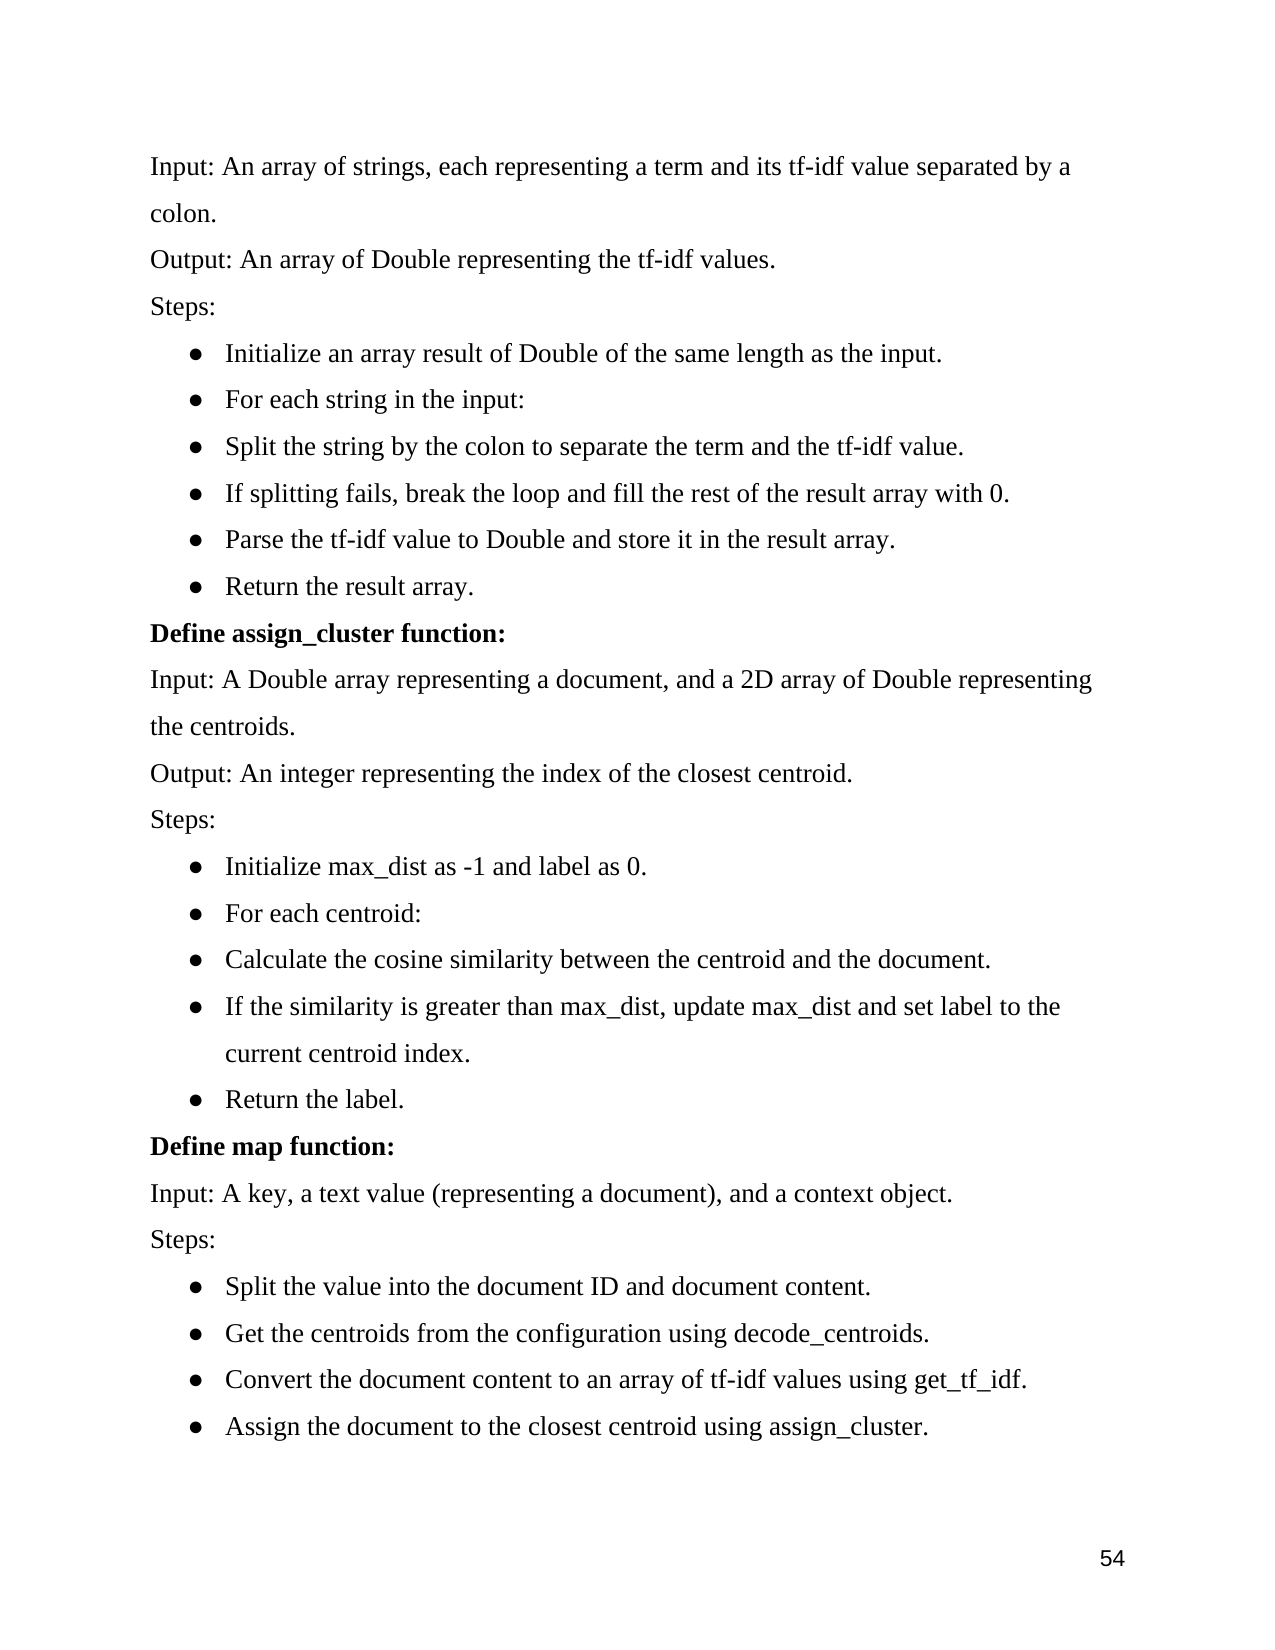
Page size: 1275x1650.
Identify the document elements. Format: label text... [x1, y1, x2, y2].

text Steps: [150, 1223, 1125, 1254]
text Input: A key, a text value (representing a document), and a context object. [150, 1177, 1125, 1208]
text Steps: [150, 803, 1125, 834]
list Assign the document to the closest centroid using assign_cluster. [187, 1410, 1125, 1441]
list Get the centroids from the configuration using decode_centroids. [187, 1317, 1125, 1348]
list Split the value into the document ID and document content. [187, 1270, 1125, 1301]
list Return the result array. [187, 570, 1125, 601]
list Initialize max_dist as -1 and label as 0. [187, 850, 1125, 881]
list Parse the tf-idf value to Double and store it in the result array. [187, 523, 1125, 554]
list Return the label. [187, 1083, 1125, 1114]
list Calculate the cosine similarity between the centroid and the document. [187, 943, 1125, 974]
text Input: A Double array representing a document, and a 2D array of Double representing the centroids. [150, 663, 1125, 741]
list Initialize an array result of Double of the same length as the input. [187, 337, 1125, 368]
list For each centroid: [187, 897, 1125, 928]
text Define assign_cluster function: [150, 617, 1125, 648]
list If the similarity is greater than max_dist, update max_dist and set label to the current centroid index. [187, 990, 1125, 1068]
list Split the string by the colon to separate the term and the tf-idf value. [187, 430, 1125, 461]
list For each string in the input: [187, 383, 1125, 414]
text Output: An integer representing the index of the closest centroid. [150, 757, 1125, 788]
list If splitting fails, break the loop and fill the rest of the result array with 0. [187, 477, 1125, 508]
text Output: An array of Double representing the tf-idf values. [150, 243, 1125, 274]
text Steps: [150, 290, 1125, 321]
text Input: An array of strings, each representing a term and its tf-idf value separated by a colon. [150, 150, 1125, 228]
list Convert the document content to an array of tf-idf values using get_tf_idf. [187, 1363, 1125, 1394]
text Define map function: [150, 1130, 1125, 1161]
